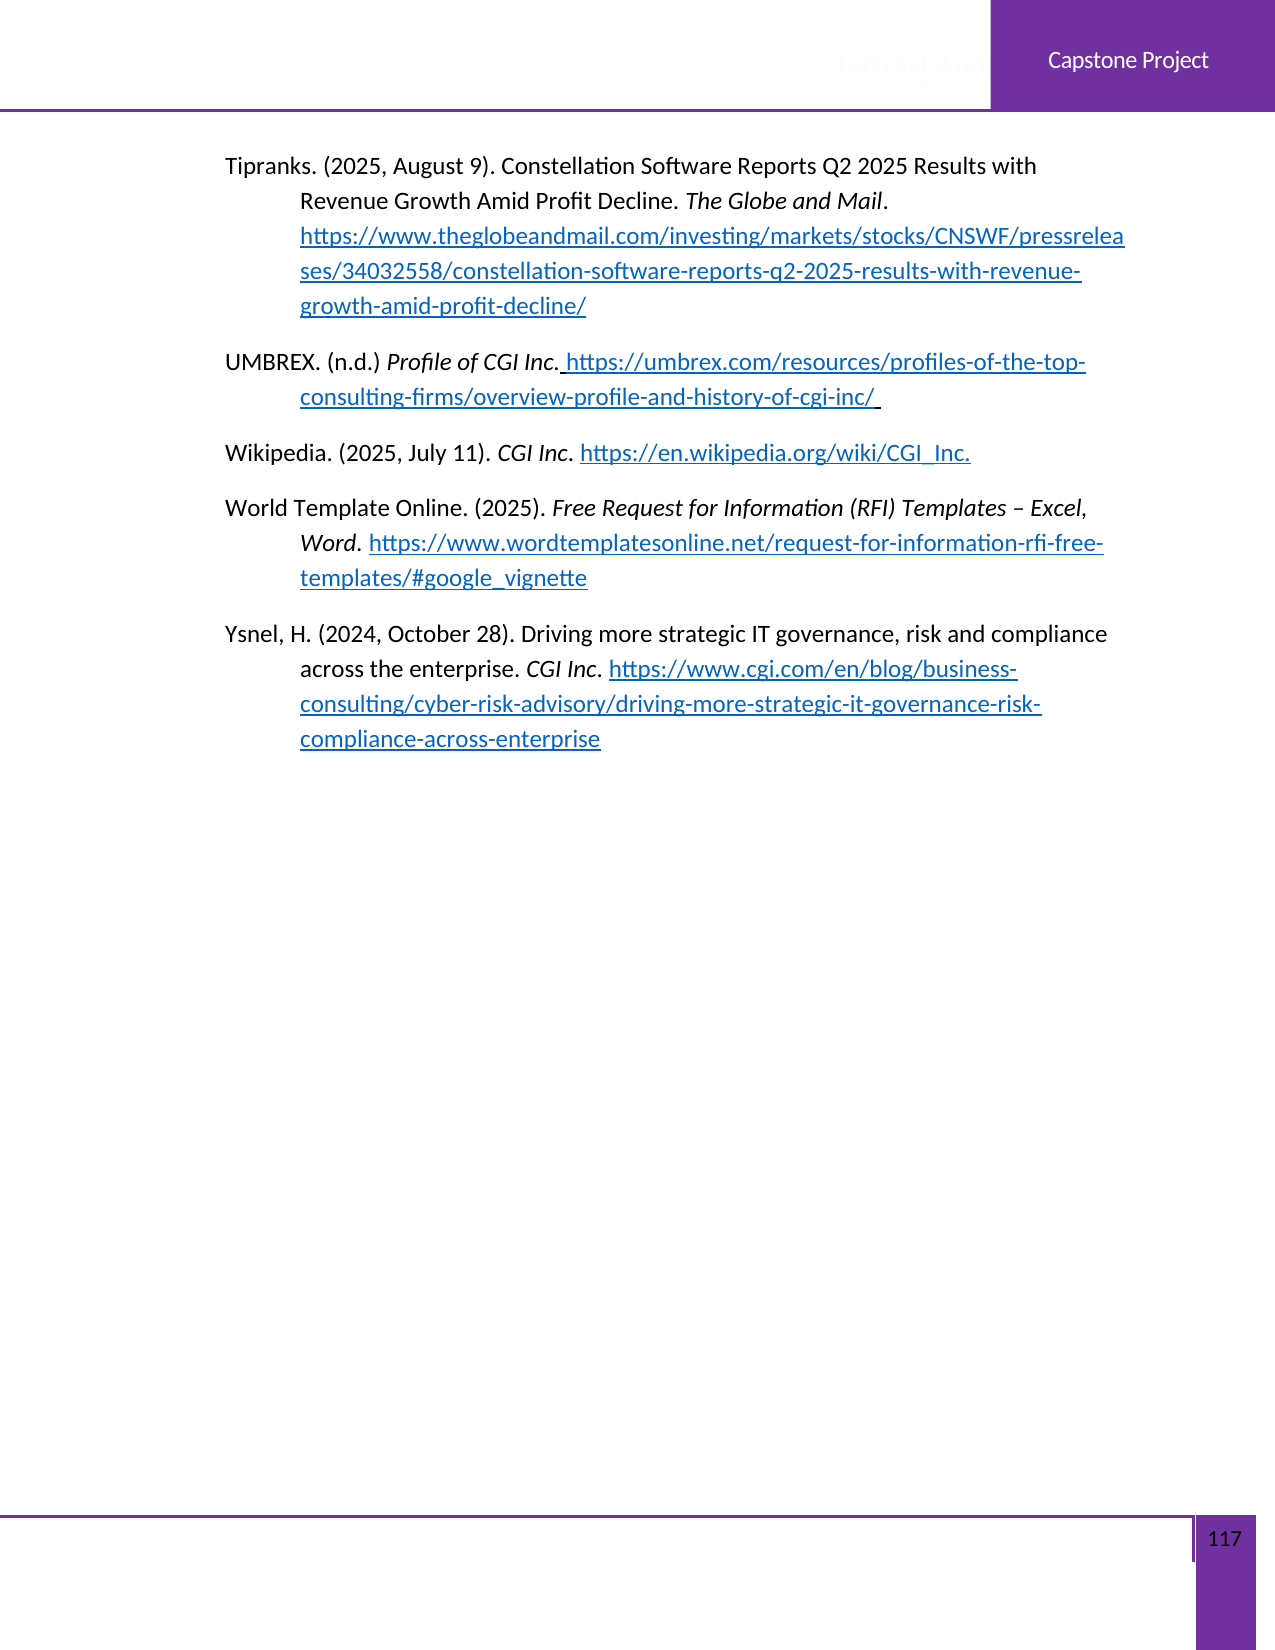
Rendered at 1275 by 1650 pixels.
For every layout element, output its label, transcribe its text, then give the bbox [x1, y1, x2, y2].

text Tipranks. (2025, August 9). Constellation Software Reports Q2 2025 Results with Revenue Growth Amid Profit Decline. The Globe and Mail. https://www.theglobeandmail.com/investing/markets/stocks/CNSWF/pressreleases/34032558/constellation-software-reports-q2-2025-results-with-revenue-growth-amid-profit-decline/ [225, 150, 1125, 321]
text Ysnel, H. (2024, October 28). Driving more strategic IT governance, risk and compliance across the enterprise. CGI Inc. https://www.cgi.com/en/blog/business-consulting/cyber-risk-advisory/driving-more-strategic-it-governance-risk-compliance-across-enterprise [225, 618, 1125, 754]
text Wikipedia. (2025, July 11). CGI Inc. https://en.wikipedia.org/wiki/CGI_Inc. [225, 437, 1125, 467]
text UMBREX. (n.d.) Profile of CGI Inc. https://umbrex.com/resources/profiles-of-the-top-consulting-firms/overview-profile-and-history-of-cgi-inc/ [225, 346, 1125, 411]
text World Template Online. (2025). Free Request for Information (RFI) Templates – Excel, Word. https://www.wordtemplatesonline.net/request-for-information-rfi-free-templates/#google_vignette [225, 492, 1125, 593]
